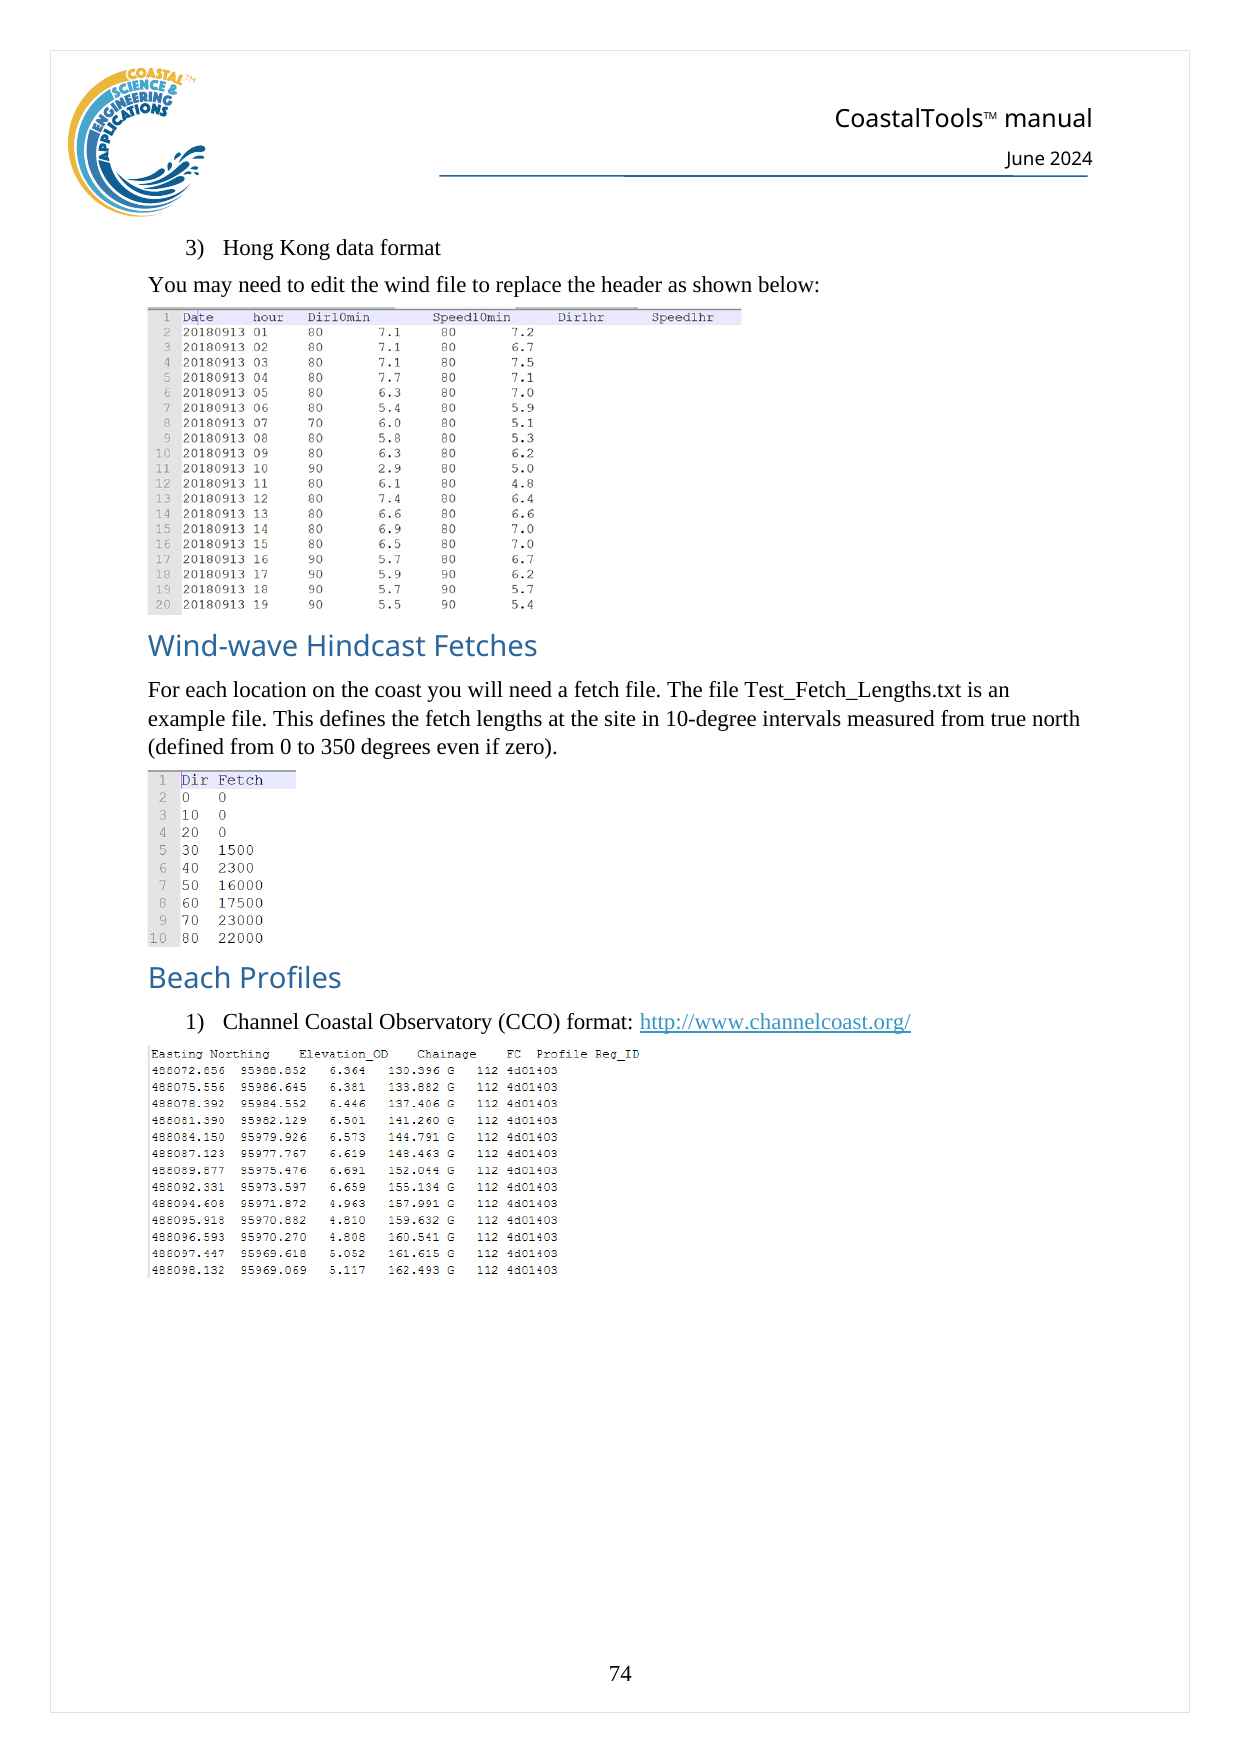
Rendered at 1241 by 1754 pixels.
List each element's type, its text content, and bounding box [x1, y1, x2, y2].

text You may need to edit the wind file to replace the header as shown below: [148, 271, 1093, 297]
text Wind-wave Hindcast Fetches [148, 625, 1093, 665]
list Channel Coastal Observatory (CCO) format: http://www.channelcoast.org/ [185, 1008, 1093, 1035]
list Hong Kong data format [185, 234, 1093, 260]
text For each location on the coast you will need a fetch file. The file Test_Fetch_Lengths.txt is an example file. This defines the fetch lengths at the site in 10-degree intervals measured from true north (defined from 0 to 350 degrees even if zero). [148, 676, 1093, 760]
picture [147, 770, 297, 947]
picture [147, 307, 742, 615]
text Beach Profiles [148, 957, 1093, 997]
picture [147, 1045, 650, 1278]
